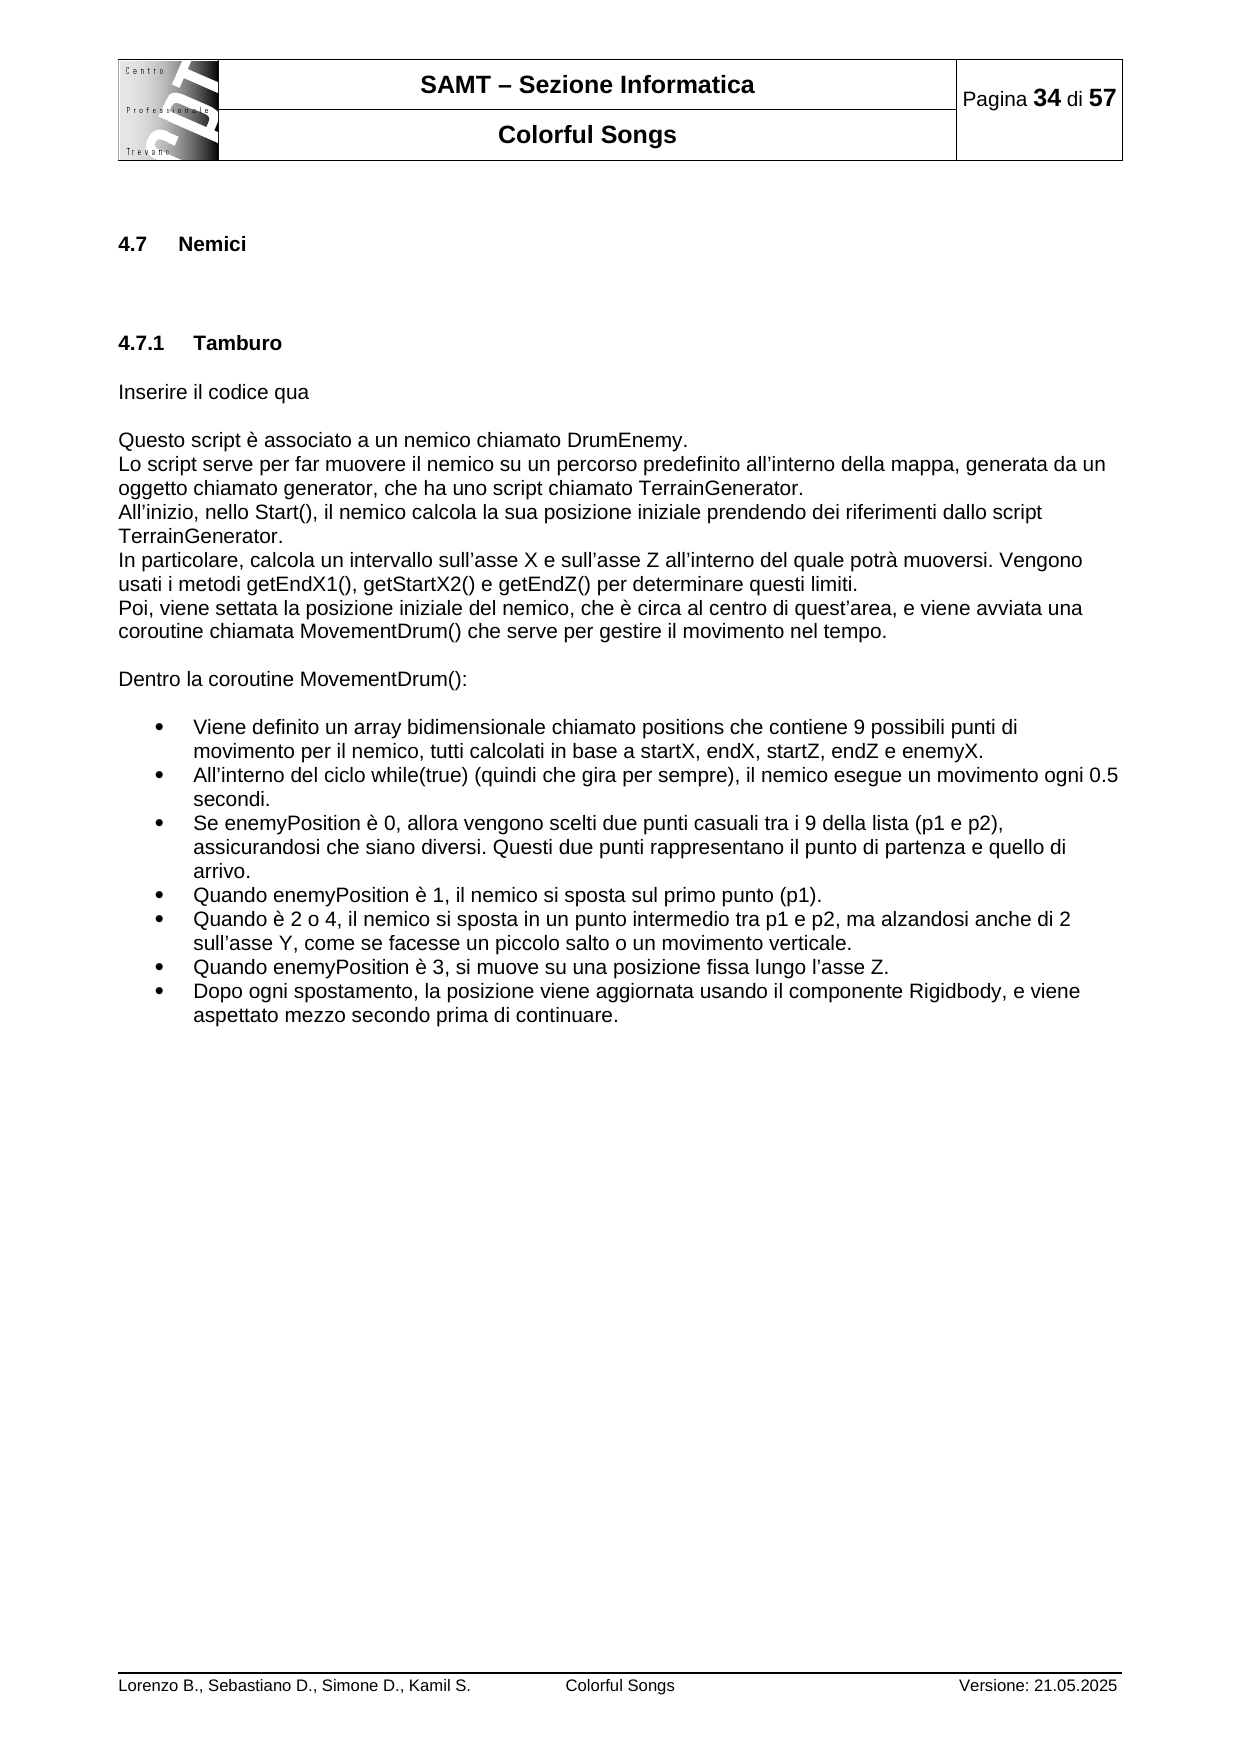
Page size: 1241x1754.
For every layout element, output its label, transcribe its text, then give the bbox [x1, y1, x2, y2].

list Quando enemyPosition è 3, si muove su una posizione fissa lungo l’asse Z. [156, 955, 1122, 979]
subtitle Nemici [118, 232, 1122, 256]
text All’inizio, nello Start(), il nemico calcola la sua posizione iniziale prendendo dei riferimenti dallo script TerrainGenerator. [118, 499, 1122, 547]
text Poi, viene settata la posizione iniziale del nemico, che è circa al centro di quest’area, e viene avviata una coroutine chiamata MovementDrum() che serve per gestire il movimento nel tempo. [118, 595, 1122, 643]
list Quando enemyPosition è 1, il nemico si sposta sul primo punto (p1). [156, 883, 1122, 907]
picture [118, 60, 219, 160]
list Quando è 2 o 4, il nemico si sposta in un punto intermedio tra p1 e p2, ma alzandosi anche di 2 sull’asse Y, come se facesse un piccolo salto o un movimento verticale. [156, 907, 1122, 955]
list All’interno del ciclo while(true) (quindi che gira per sempre), il nemico esegue un movimento ogni 0.5 secondi. [156, 763, 1122, 811]
text Lo script serve per far muovere il nemico su un percorso predefinito all’interno della mappa, generata da un oggetto chiamato generator, che ha uno script chiamato TerrainGenerator. [118, 452, 1122, 499]
text In particolare, calcola un intervallo sull’asse X e sull’asse Z all’interno del quale potrà muoversi. Vengono usati i metodi getEndX1(), getStartX2() e getEndZ() per determinare questi limiti. [118, 547, 1122, 595]
list Dopo ogni spostamento, la posizione viene aggiornata usando il componente Rigidbody, e viene aspettato mezzo secondo prima di continuare. [156, 979, 1122, 1027]
text Dentro la coroutine MovementDrum(): [118, 667, 1122, 691]
subtitle Tamburo [118, 331, 1122, 355]
text Inserire il codice qua [118, 380, 1122, 404]
list Viene definito un array bidimensionale chiamato positions che contiene 9 possibili punti di movimento per il nemico, tutti calcolati in base a startX, endX, startZ, endZ e enemyX. [156, 715, 1122, 763]
list Se enemyPosition è 0, allora vengono scelti due punti casuali tra i 9 della lista (p1 e p2), assicurandosi che siano diversi. Questi due punti rappresentano il punto di partenza e quello di arrivo. [156, 811, 1122, 883]
text Questo script è associato a un nemico chiamato DrumEnemy. [118, 428, 1122, 452]
